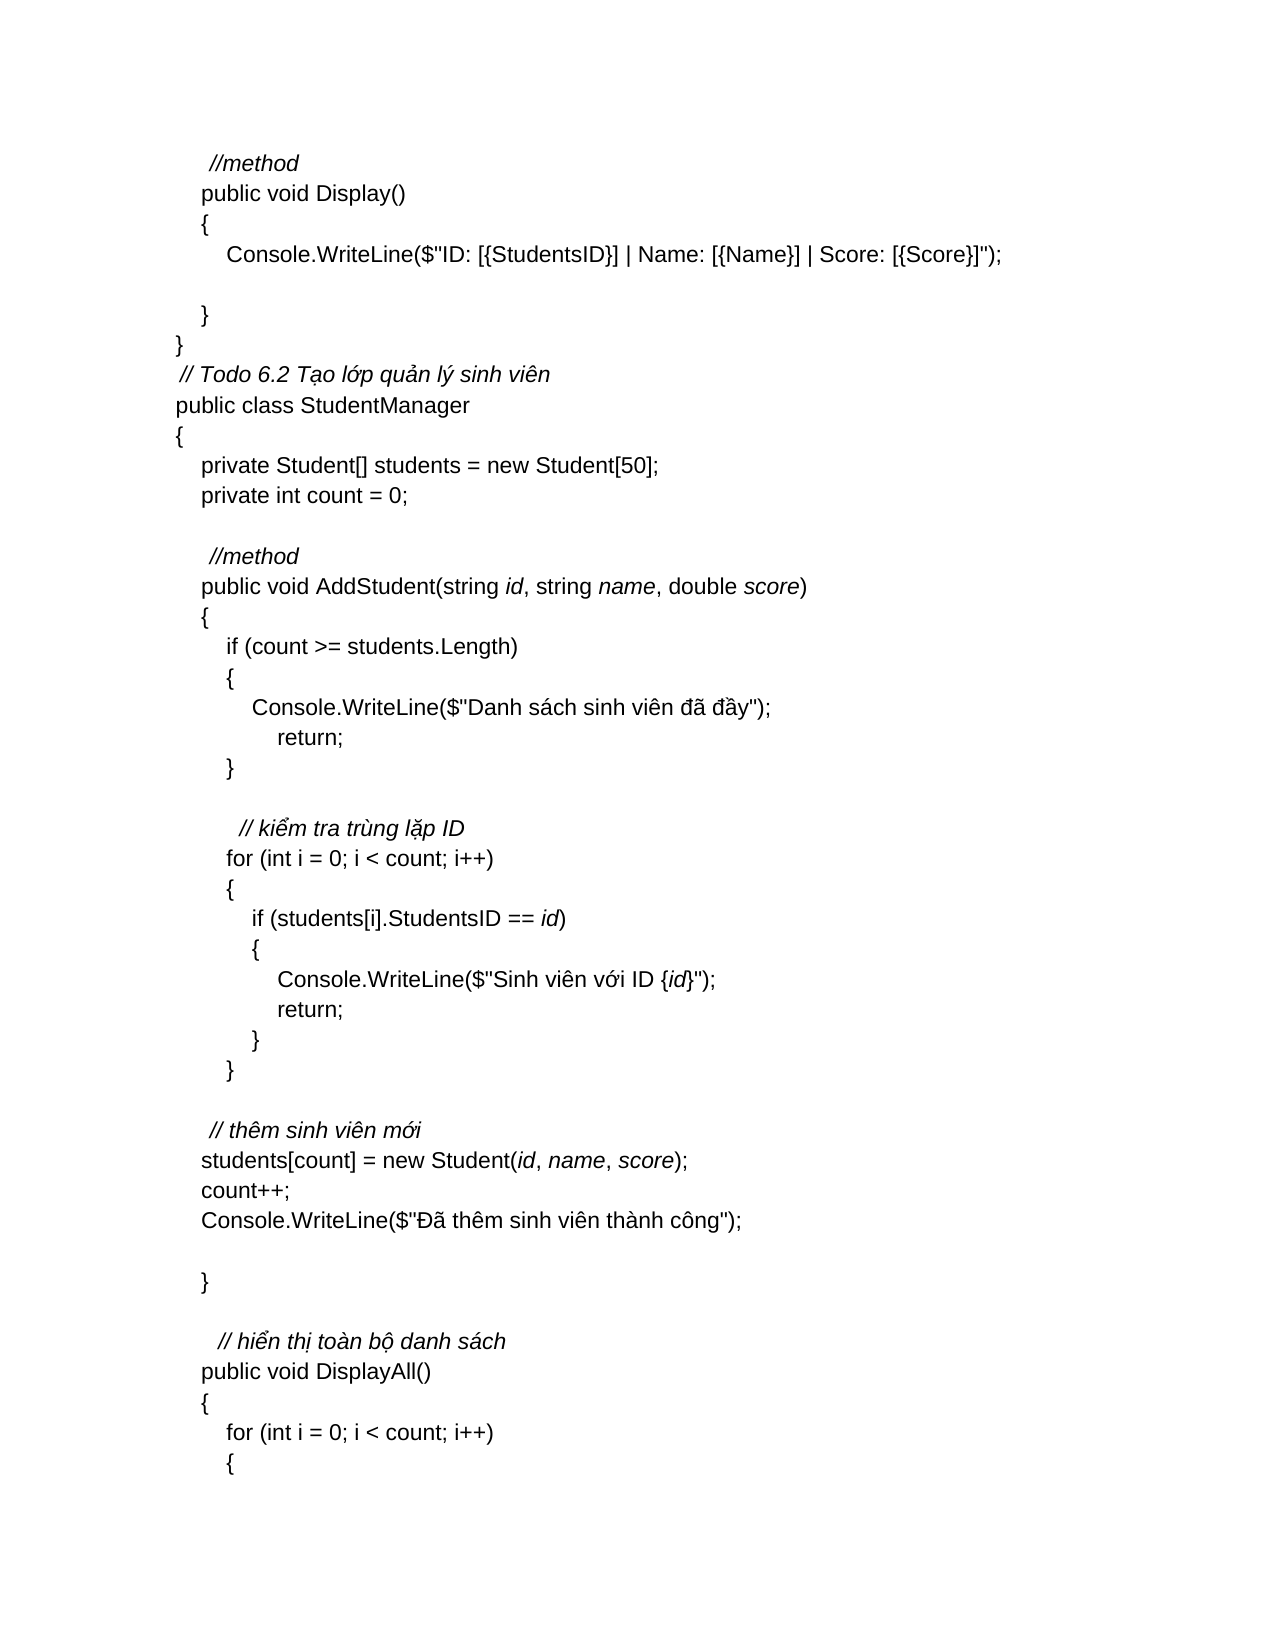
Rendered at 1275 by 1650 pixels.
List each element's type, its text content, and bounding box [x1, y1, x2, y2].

text public void Display() [150, 180, 1125, 207]
text // hiển thị toàn bộ danh sách [150, 1328, 1125, 1354]
text Console.WriteLine($"Đã thêm sinh viên thành công"); [150, 1207, 1125, 1234]
text { [150, 875, 1125, 901]
text { [150, 1388, 1125, 1415]
text public void DisplayAll() [150, 1358, 1125, 1385]
text for (int i = 0; i < count; i++) [150, 845, 1125, 871]
text if (count >= students.Length) [150, 633, 1125, 660]
text // thêm sinh viên mới [150, 1117, 1125, 1143]
text } [150, 1026, 1125, 1052]
text } [150, 301, 1125, 327]
text //method [150, 150, 1125, 176]
text count++; [150, 1177, 1125, 1203]
text { [150, 603, 1125, 629]
text public void AddStudent(string id, string name, double score) [150, 573, 1125, 599]
text public class StudentManager [150, 392, 1125, 418]
text { [150, 1449, 1125, 1475]
text Console.WriteLine($"Danh sách sinh viên đã đầy"); [150, 694, 1125, 720]
text if (students[i].StudentsID == id) [150, 905, 1125, 932]
text students[count] = new Student(id, name, score); [150, 1147, 1125, 1173]
text private Student[] students = new Student[50]; [150, 452, 1125, 478]
text private int count = 0; [150, 482, 1125, 509]
text for (int i = 0; i < count; i++) [150, 1419, 1125, 1445]
text } [150, 331, 1125, 358]
text return; [150, 724, 1125, 750]
text } [150, 1268, 1125, 1294]
text return; [150, 996, 1125, 1022]
text // kiểm tra trùng lặp ID [150, 814, 1125, 841]
text } [150, 1056, 1125, 1083]
text } [150, 754, 1125, 781]
text // Todo 6.2 Tạo lớp quản lý sinh viên [150, 361, 1125, 388]
text { [150, 422, 1125, 448]
text { [150, 935, 1125, 962]
text { [150, 210, 1125, 237]
text { [150, 663, 1125, 690]
text //method [150, 543, 1125, 569]
text Console.WriteLine($"Sinh viên với ID {id}"); [150, 966, 1125, 992]
text Console.WriteLine($"ID: [{StudentsID}] | Name: [{Name}] | Score: [{Score}]"); [150, 241, 1125, 267]
